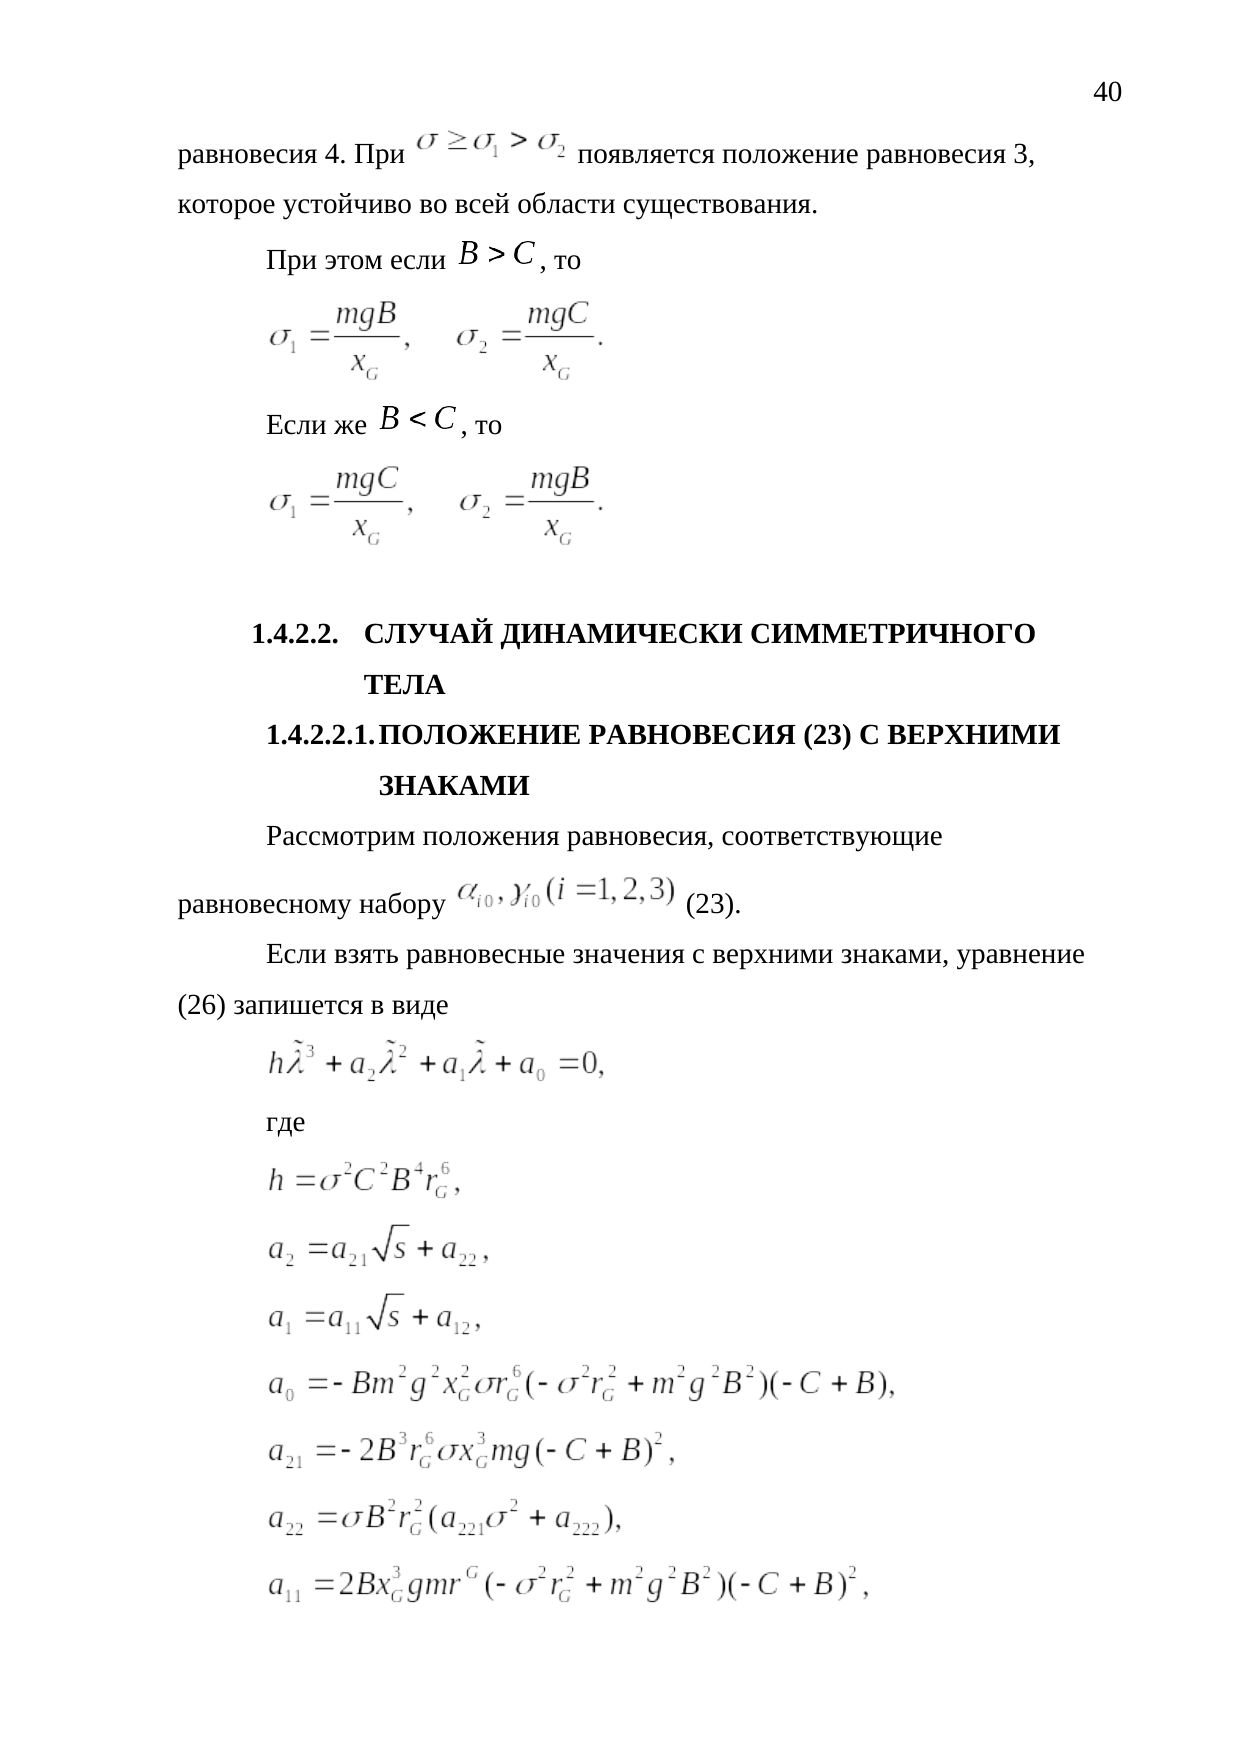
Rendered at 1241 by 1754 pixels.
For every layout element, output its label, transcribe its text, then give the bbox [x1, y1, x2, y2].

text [177, 118, 1122, 220]
text где [177, 1104, 1122, 1137]
list ПОЛОЖЕНИЕ РАВНОВЕСИЯ (23) С ВЕРХНИМИ ЗНАКАМИ [266, 717, 1122, 801]
list СЛУЧАЙ ДИНАМИЧЕСКИ СИММЕТРИЧНОГО ТЕЛА [251, 617, 1122, 701]
text Если взять равновесные значения с верхними знаками, уравнение (26) запишется в виде [177, 937, 1122, 1020]
text Если же , то [177, 402, 1122, 441]
text При этом если , то [177, 237, 1122, 276]
text Рассмотрим положения равновесия, соответствующие равновесному набору (23). [177, 818, 1122, 920]
